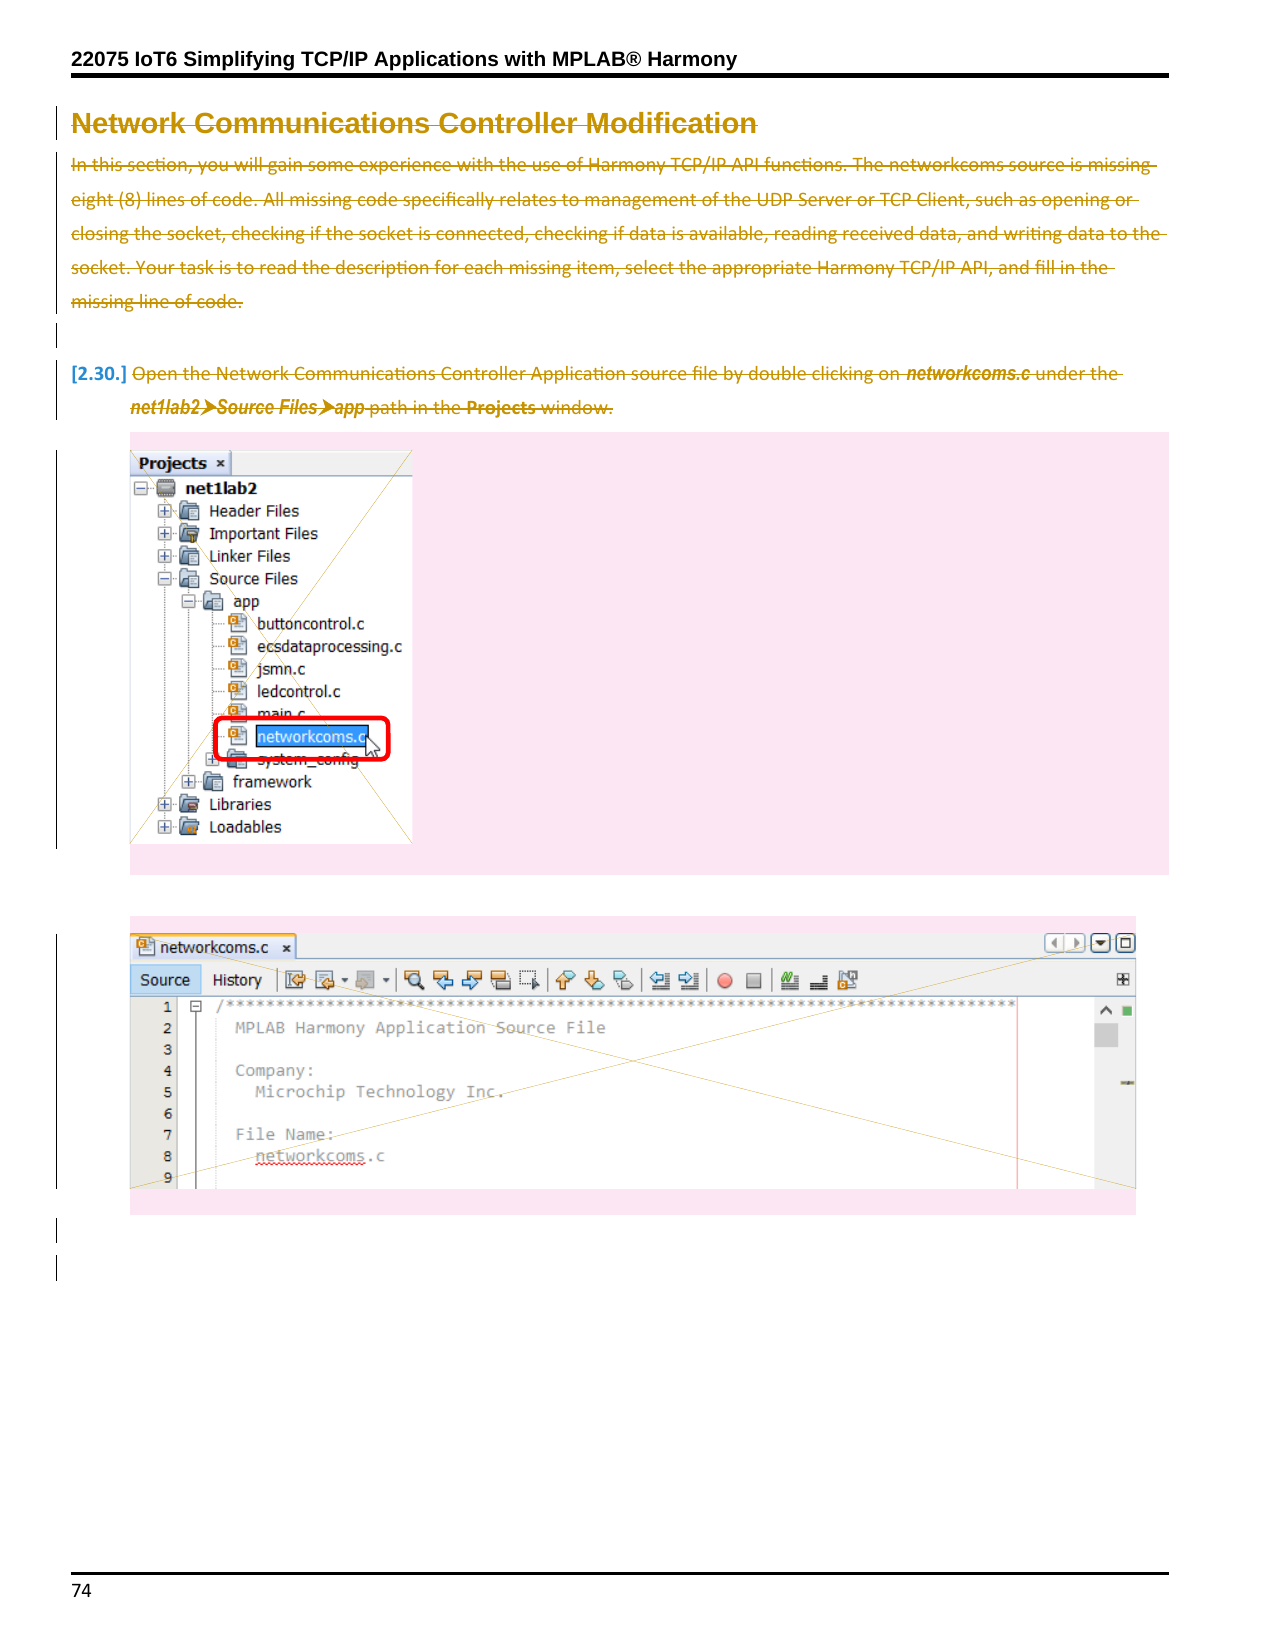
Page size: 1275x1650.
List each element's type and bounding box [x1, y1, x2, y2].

picture [638, 934, 1137, 1188]
picture [129, 451, 270, 843]
picture [131, 450, 411, 645]
picture [133, 933, 1133, 1060]
picture [129, 934, 628, 1188]
picture [133, 1062, 1133, 1189]
picture [218, 721, 348, 757]
picture [272, 451, 413, 842]
picture [131, 730, 411, 844]
picture [326, 721, 385, 756]
picture [223, 649, 319, 715]
